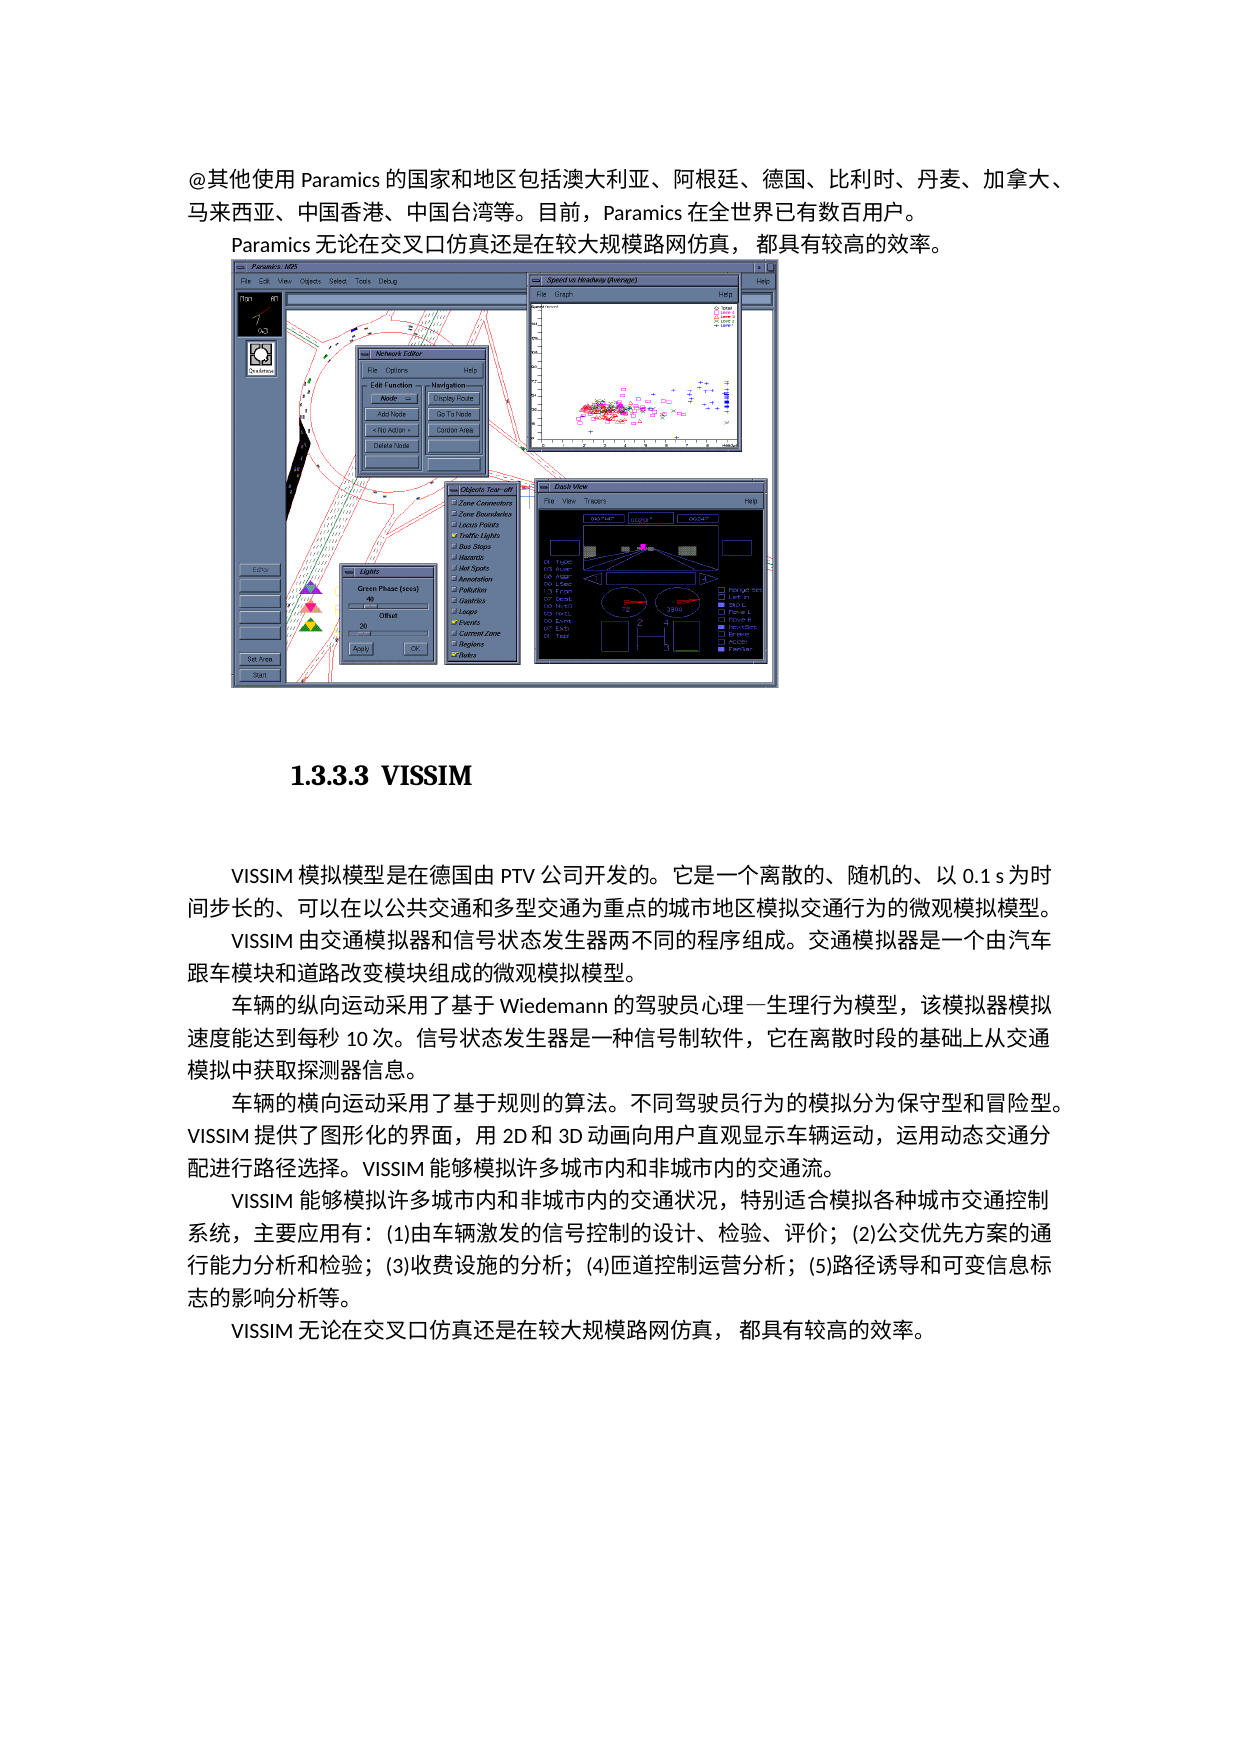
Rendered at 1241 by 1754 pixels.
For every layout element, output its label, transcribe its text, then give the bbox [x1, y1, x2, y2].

subtitle VISSIM [291, 744, 1053, 809]
text VISSIM 能够模拟许多城市内和非城市内的交通状况，特别适合模拟各种城市交通控制系统，主要应用有：(1)由车辆激发的信号控制的设计、检验、评价；(2)公交优先方案的通行能力分析和检验；(3)收费设施的分析；(4)匝道控制运营分析；(5)路径诱导和可变信息标志的影响分析等。 [187, 1183, 1053, 1313]
text VISSIM无论在交叉口仿真还是在较大规模路网仿真， 都具有较高的效率。 [187, 1313, 1053, 1345]
picture [231, 259, 779, 688]
text 车辆的纵向运动采用了基于Wiedemann的驾驶员心理—生理行为模型，该模拟器模拟速度能达到每秒10次。信号状态发生器是一种信号制软件，它在离散时段的基础上从交通模拟中获取探测器信息。 [187, 988, 1053, 1085]
text VISSIM由交通模拟器和信号状态发生器两不同的程序组成。交通模拟器是一个由汽车跟车模块和道路改变模块组成的微观模拟模型。 [187, 923, 1053, 988]
text 车辆的横向运动采用了基于规则的算法。不同驾驶员行为的模拟分为保守型和冒险型。VISSIM提供了图形化的界面，用2D和3D动画向用户直观显示车辆运动，运用动态交通分配进行路径选择。VISSIM能够模拟许多城市内和非城市内的交通流。 [187, 1085, 1053, 1183]
text VISSIM模拟模型是在德国由PTV 公司开发的。它是一个离散的、随机的、以0.1 s为时间步长的、可以在以公共交通和多型交通为重点的城市地区模拟交通行为的微观模拟模型。 [187, 858, 1053, 923]
text Paramics无论在交叉口仿真还是在较大规模路网仿真， 都具有较高的效率。 [187, 227, 1053, 259]
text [187, 162, 1053, 227]
